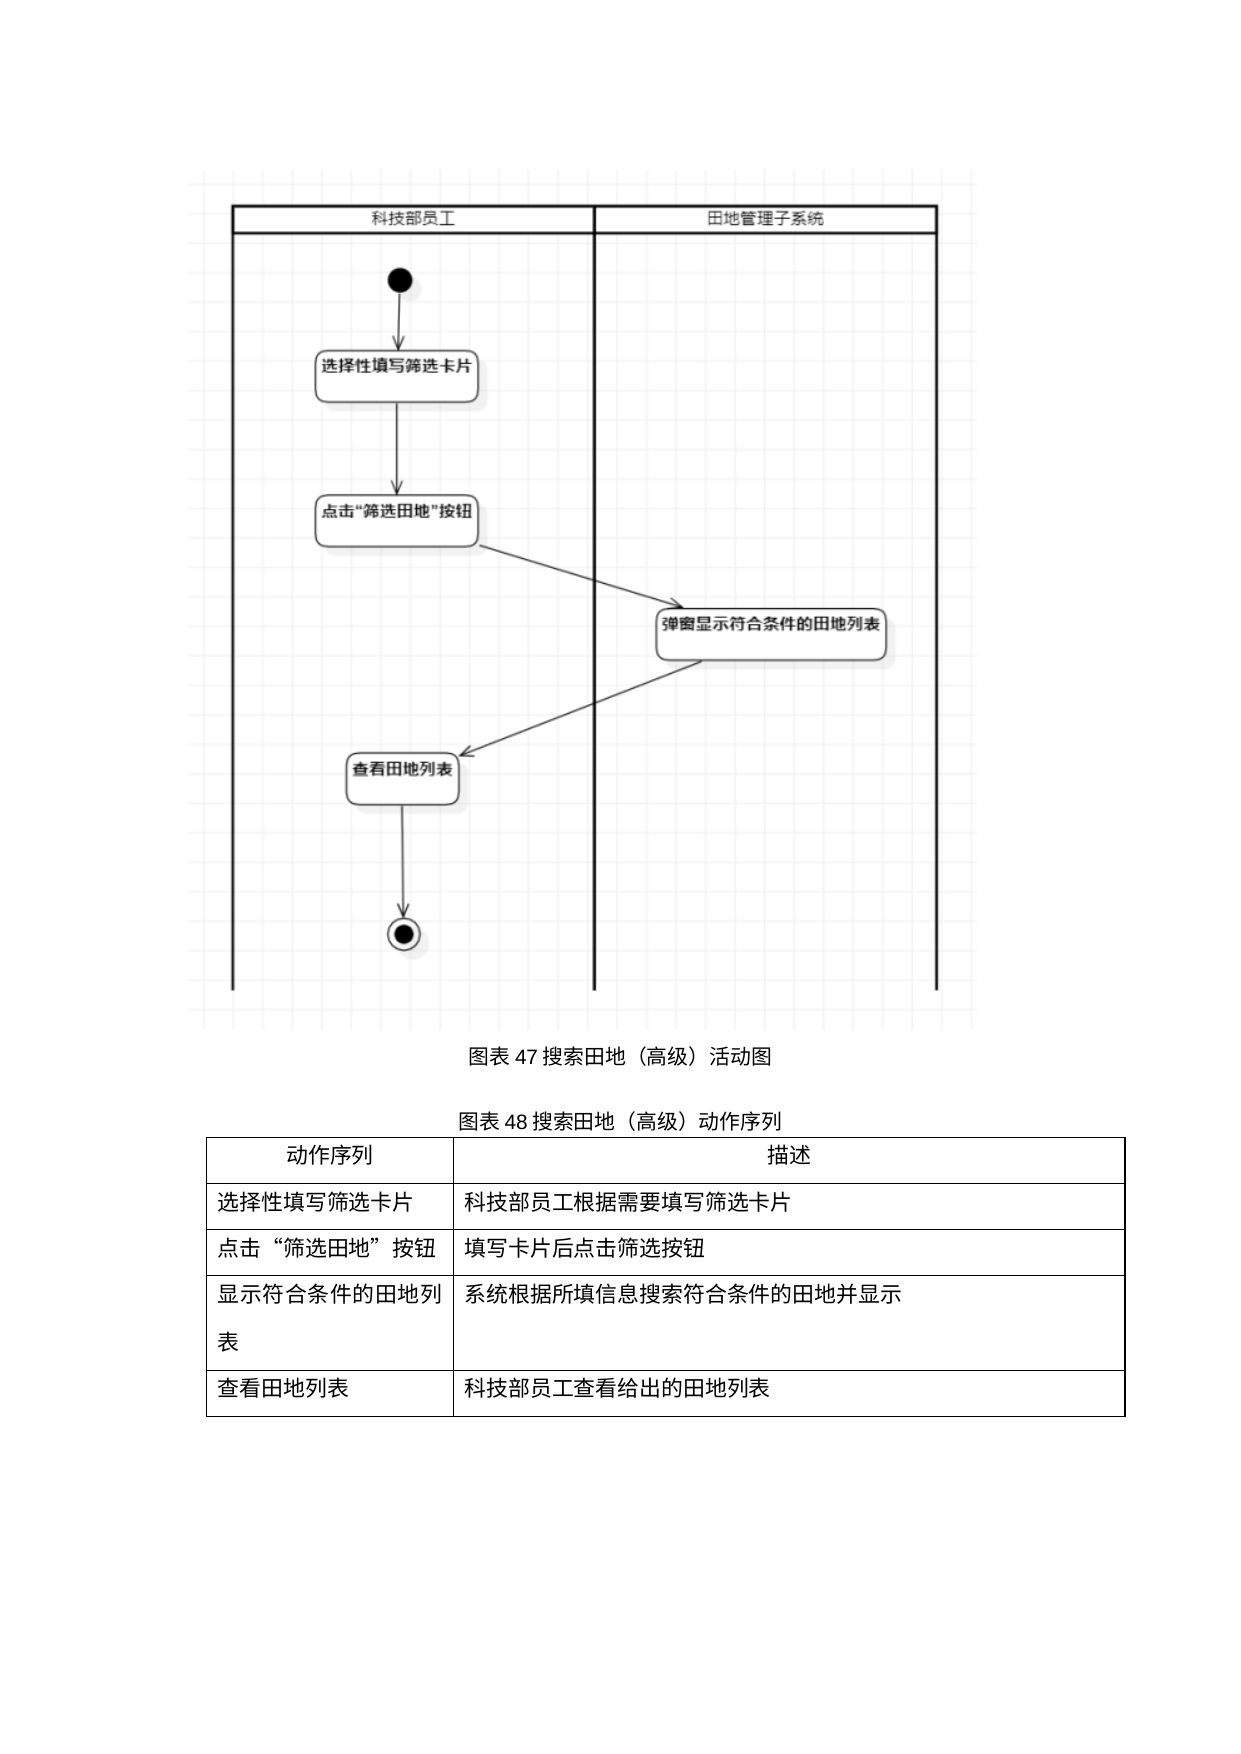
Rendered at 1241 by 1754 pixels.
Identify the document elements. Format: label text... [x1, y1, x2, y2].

table_header 动作序列 [207, 1138, 453, 1183]
table_cell 点击“筛选田地”按钮 [207, 1230, 453, 1275]
table_cell 填写卡片后点击筛选按钮 [454, 1230, 1124, 1275]
table_cell 查看田地列表 [207, 1371, 453, 1416]
table_cell 科技部员工根据需要填写筛选卡片 [454, 1184, 1124, 1229]
table_cell 科技部员工查看给出的田地列表 [454, 1371, 1124, 1416]
picture [187, 169, 978, 1032]
table_cell 显示符合条件的田地列表 [207, 1276, 453, 1370]
table_cell 系统根据所填信息搜索符合条件的田地并显示 [454, 1276, 1124, 1370]
table_cell 选择性填写筛选卡片 [207, 1184, 453, 1229]
table_header 描述 [454, 1138, 1124, 1183]
